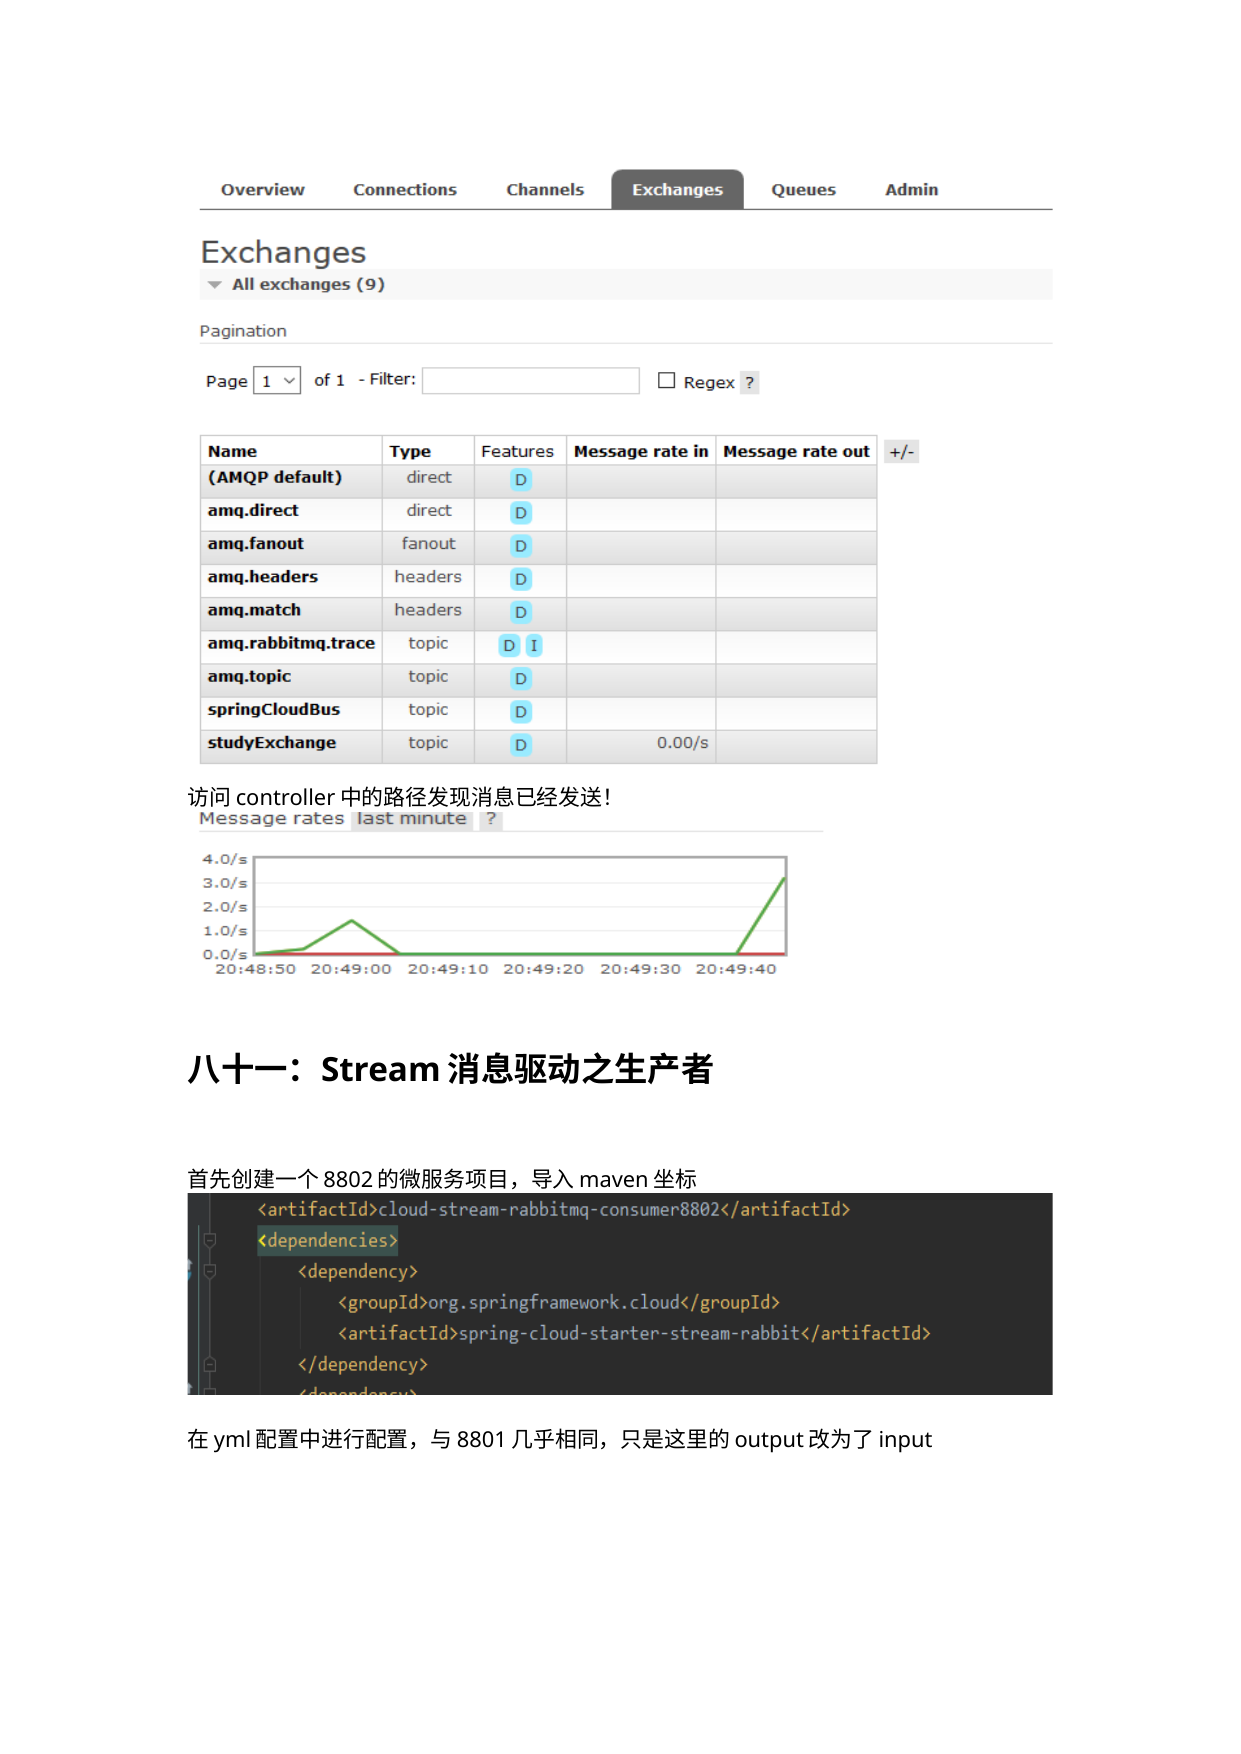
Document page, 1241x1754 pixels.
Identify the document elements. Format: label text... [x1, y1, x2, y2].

text 首先创建一个8802的微服务项目，导入maven坐标 [187, 1161, 1053, 1193]
subtitle 八十一：Stream消息驱动之生产者 [187, 1034, 1053, 1099]
picture [187, 1193, 1053, 1395]
text 在yml配置中进行配置，与8801几乎相同，只是这里的output改为了input [187, 1421, 1053, 1454]
picture [187, 162, 1053, 774]
picture [187, 812, 824, 1007]
text 访问controller中的路径发现消息已经发送！ [187, 779, 1053, 812]
